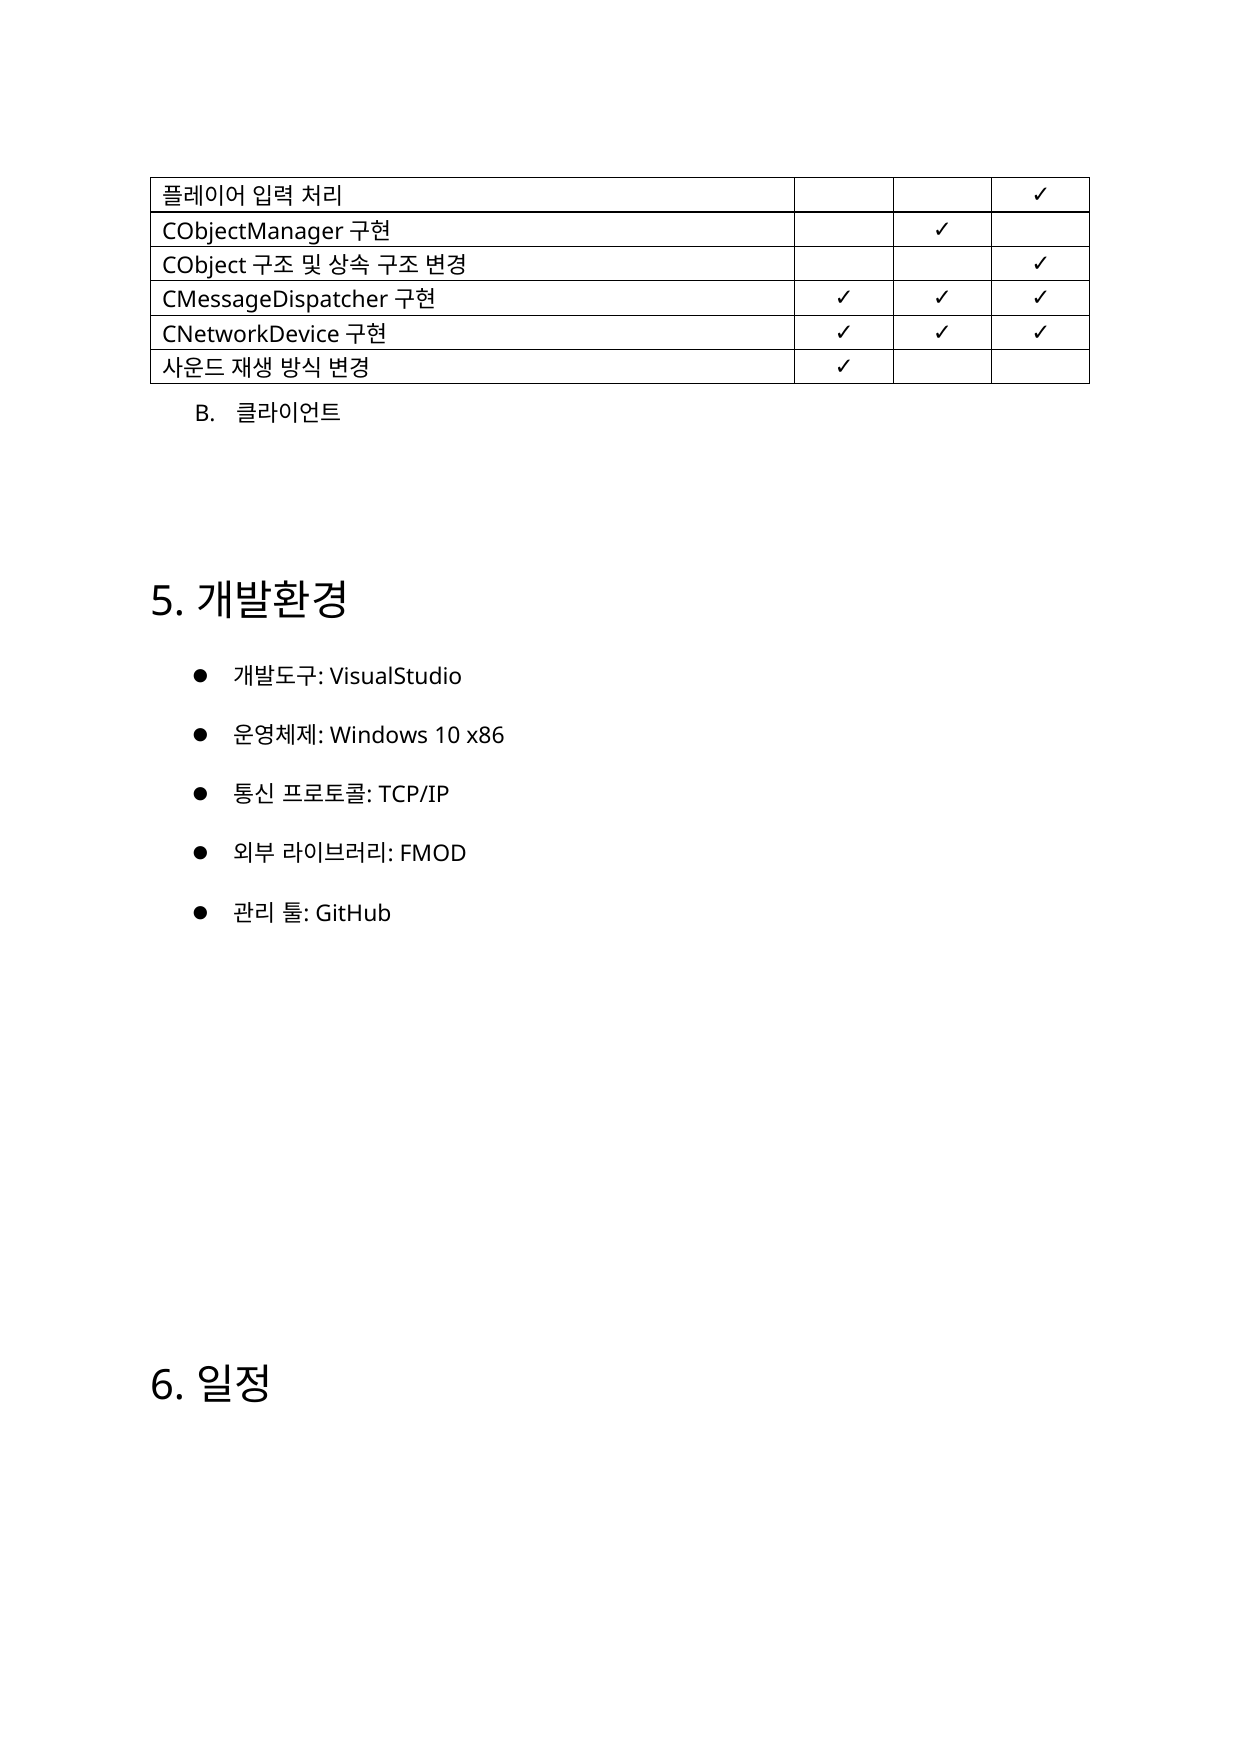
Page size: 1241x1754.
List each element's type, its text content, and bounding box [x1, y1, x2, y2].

table_cell ✓ [795, 350, 893, 383]
table_cell CMessageDispatcher 구현 [151, 281, 794, 314]
list 통신 프로토콜: TCP/IP [192, 776, 1090, 809]
table_cell [795, 178, 893, 211]
table_cell [795, 247, 893, 280]
table_cell ✓ [992, 316, 1089, 349]
table_cell ✓ [894, 281, 991, 314]
table_cell ✓ [992, 281, 1089, 314]
table_cell ✓ [795, 281, 893, 314]
table_cell CObjectManager 구현 [151, 213, 794, 246]
list 개발도구: VisualStudio [192, 658, 1090, 691]
table_cell ✓ [894, 213, 991, 246]
list 운영체제: Windows 10 x86 [192, 717, 1090, 750]
table_cell [894, 178, 991, 211]
table_cell [992, 350, 1089, 383]
table_cell 플레이어 입력 처리 [151, 178, 794, 211]
list 클라이언트 [194, 395, 1090, 428]
table_cell [795, 213, 893, 246]
table_cell ✓ [795, 316, 893, 349]
table_cell [894, 350, 991, 383]
table_cell [894, 247, 991, 280]
table_cell CNetworkDevice 구현 [151, 316, 794, 349]
table_cell ✓ [894, 316, 991, 349]
list 관리 툴: GitHub [192, 894, 1090, 928]
list 외부 라이브러리: FMOD [192, 835, 1090, 869]
table_cell [992, 213, 1089, 246]
text 6. 일정 [150, 1351, 1090, 1412]
table_cell ✓ [992, 247, 1089, 280]
table_cell ✓ [992, 178, 1089, 211]
table_cell CObject 구조 및 상속 구조 변경 [151, 247, 794, 280]
table_cell 사운드 재생 방식 변경 [151, 350, 794, 383]
text 5. 개발환경 [150, 567, 1090, 628]
